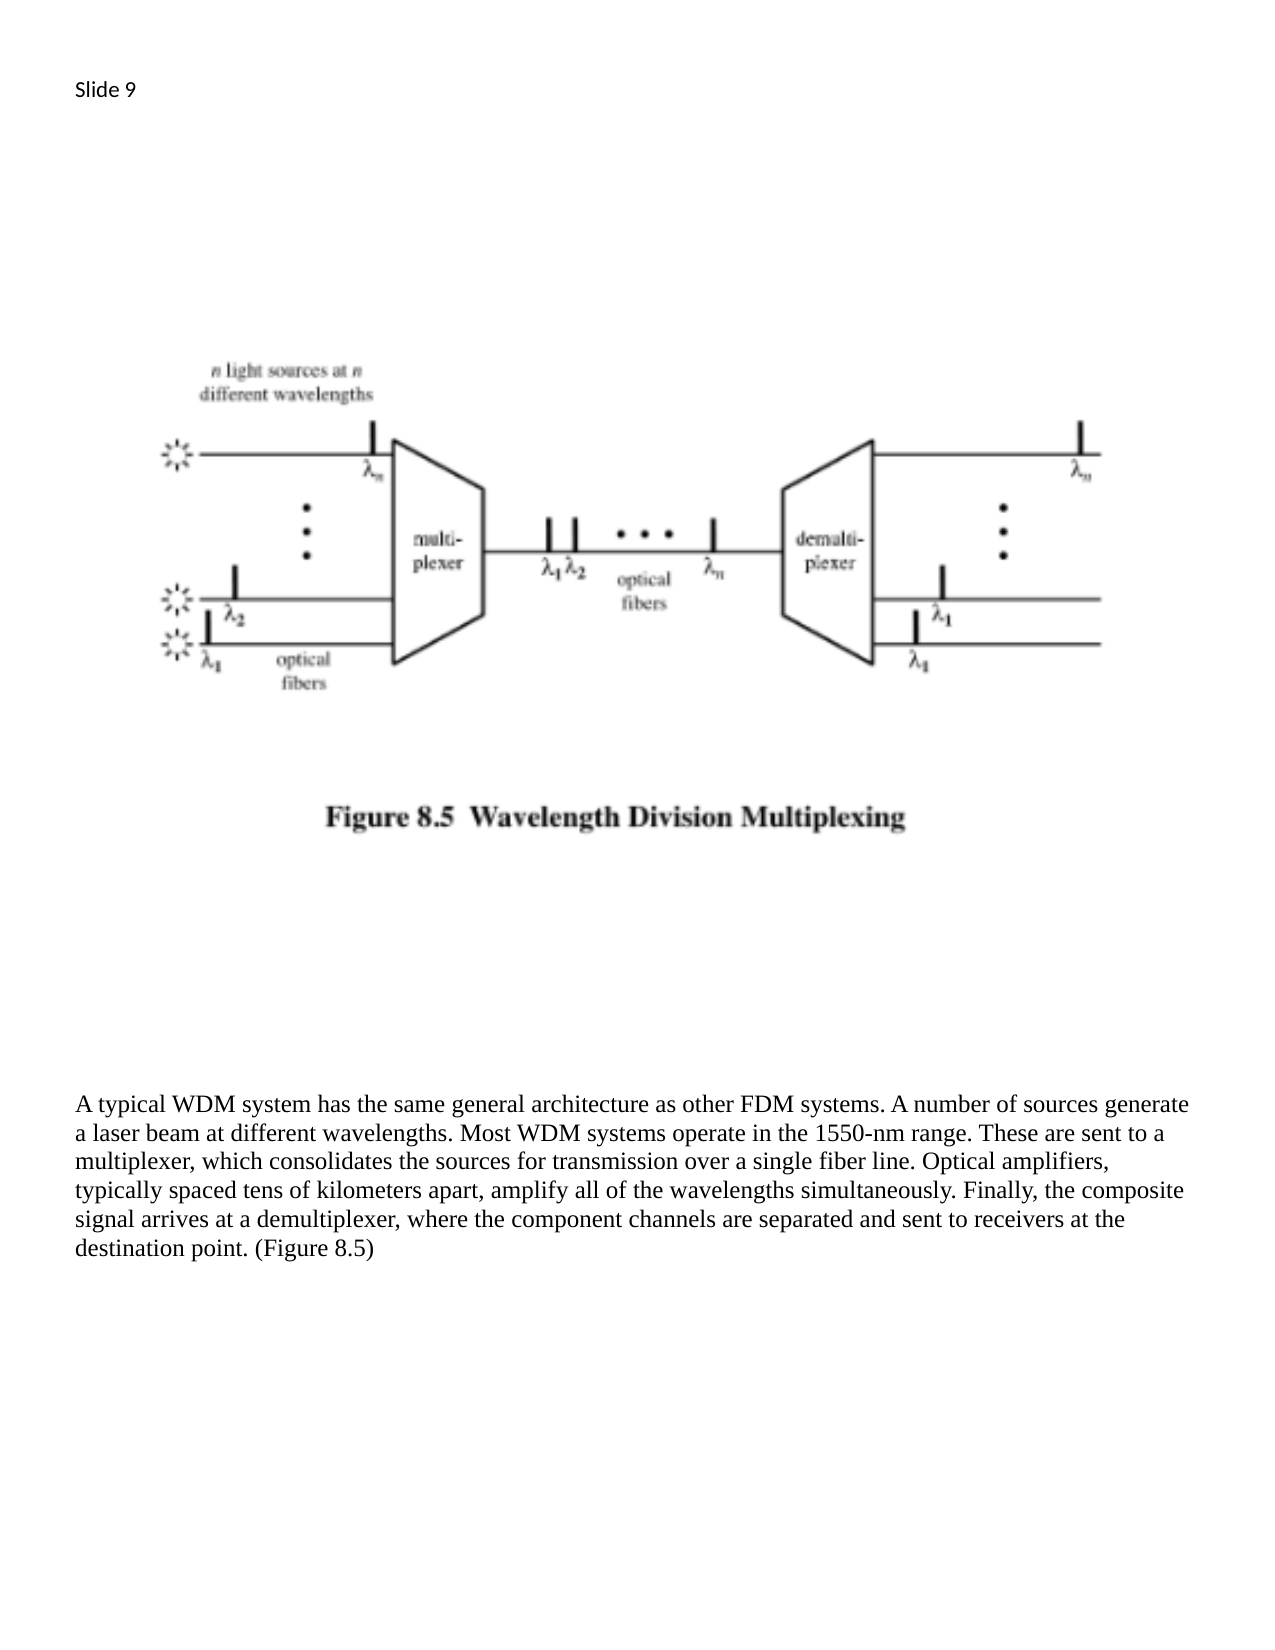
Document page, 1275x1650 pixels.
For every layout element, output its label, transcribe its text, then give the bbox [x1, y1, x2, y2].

text Slide 9 [75, 75, 1200, 103]
text A typical WDM system has the same general architecture as other FDM systems. A number of sources generate a laser beam at different wavelengths. Most WDM systems operate in the 1550-nm range. These are sent to a multiplexer, which consolidates the sources for transmission over a single fiber line. Optical amplifiers, typically spaced tens of kilometers apart, amplify all of the wavelengths simultaneously. Finally, the composite signal arrives at a demultiplexer, where the component channels are separated and sent to receivers at the destination point. (Figure 8.5) [75, 1089, 1200, 1261]
